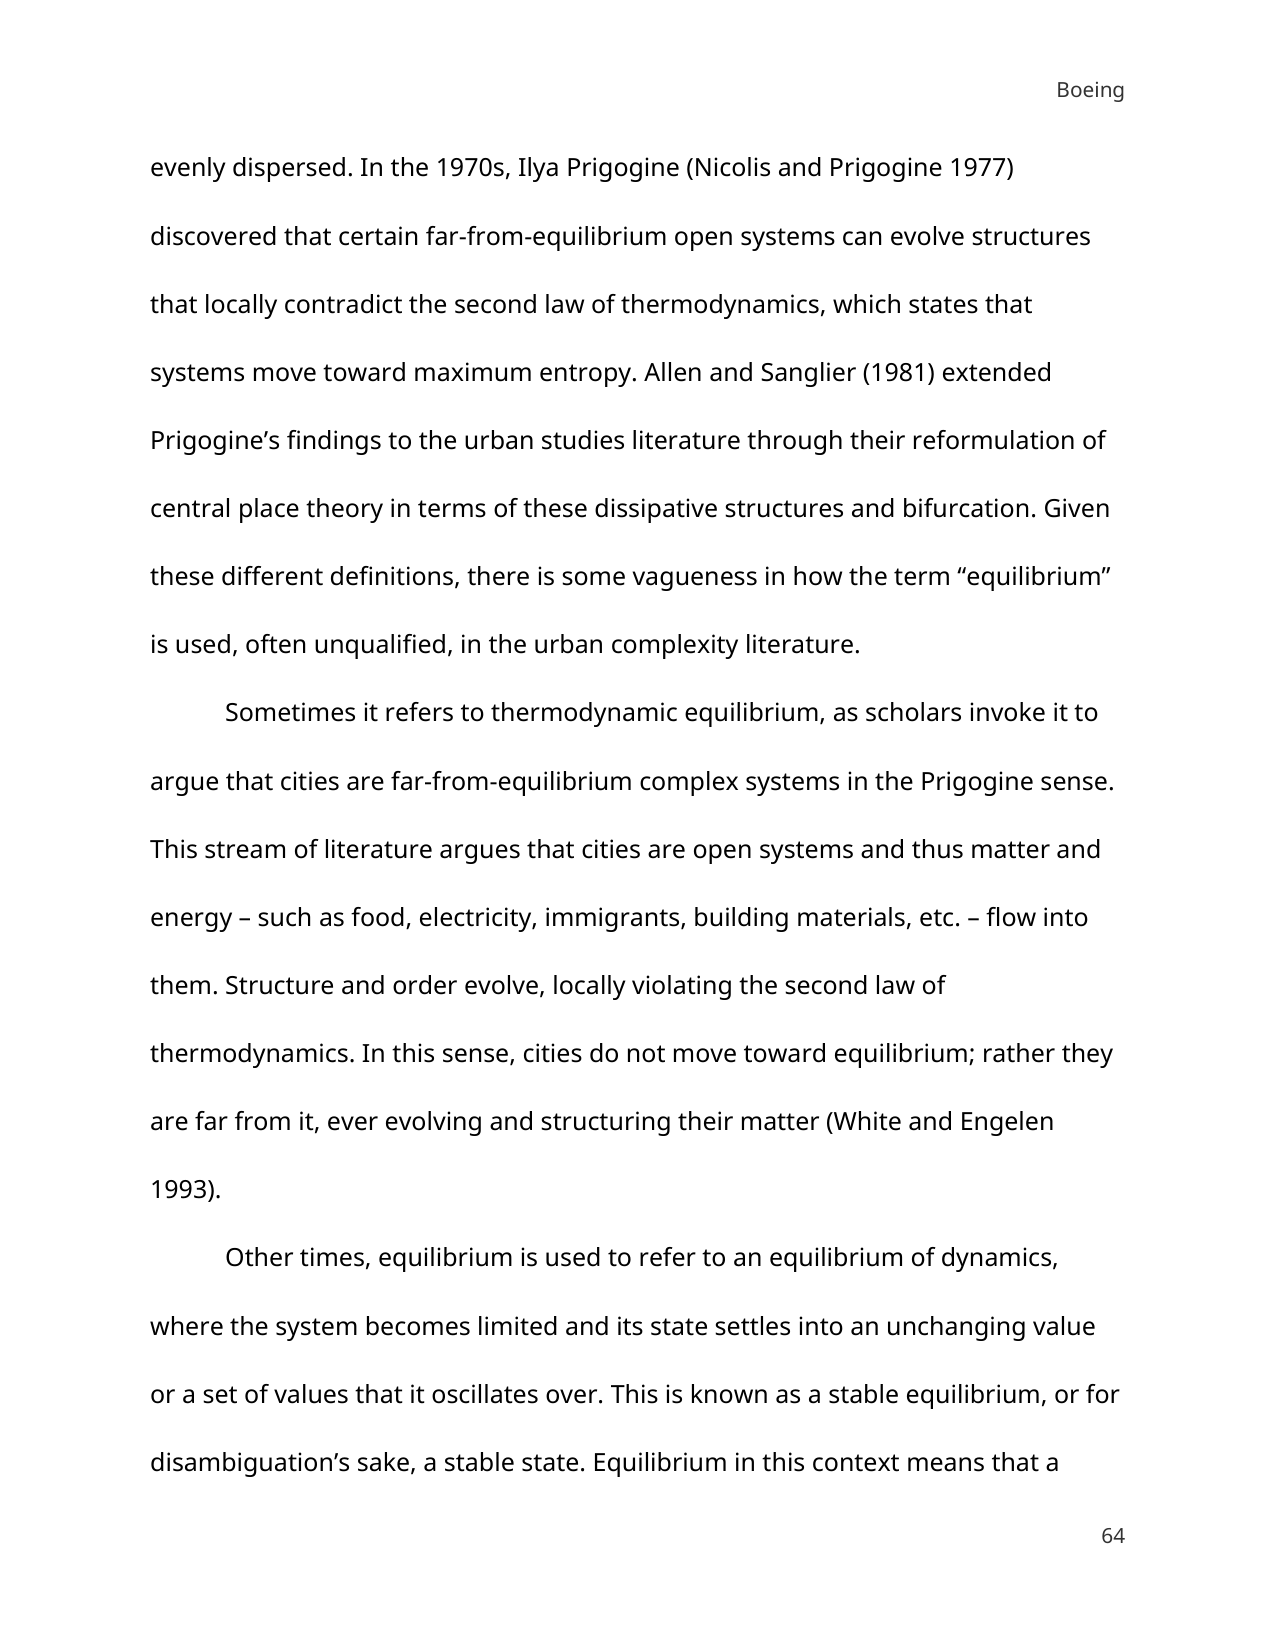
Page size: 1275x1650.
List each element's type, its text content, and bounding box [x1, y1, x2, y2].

text Sometimes it refers to thermodynamic equilibrium, as scholars invoke it to argue that cities are far-from-equilibrium complex systems in the Prigogine sense. This stream of literature argues that cities are open systems and thus matter and energy – such as food, electricity, immigrants, building materials, etc. – flow into them. Structure and order evolve, locally violating the second law of thermodynamics. In this sense, cities do not move toward equilibrium; rather they are far from it, ever evolving and structuring their matter (White and Engelen 1993). [150, 695, 1125, 1206]
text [150, 1240, 1125, 1478]
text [150, 150, 1125, 661]
